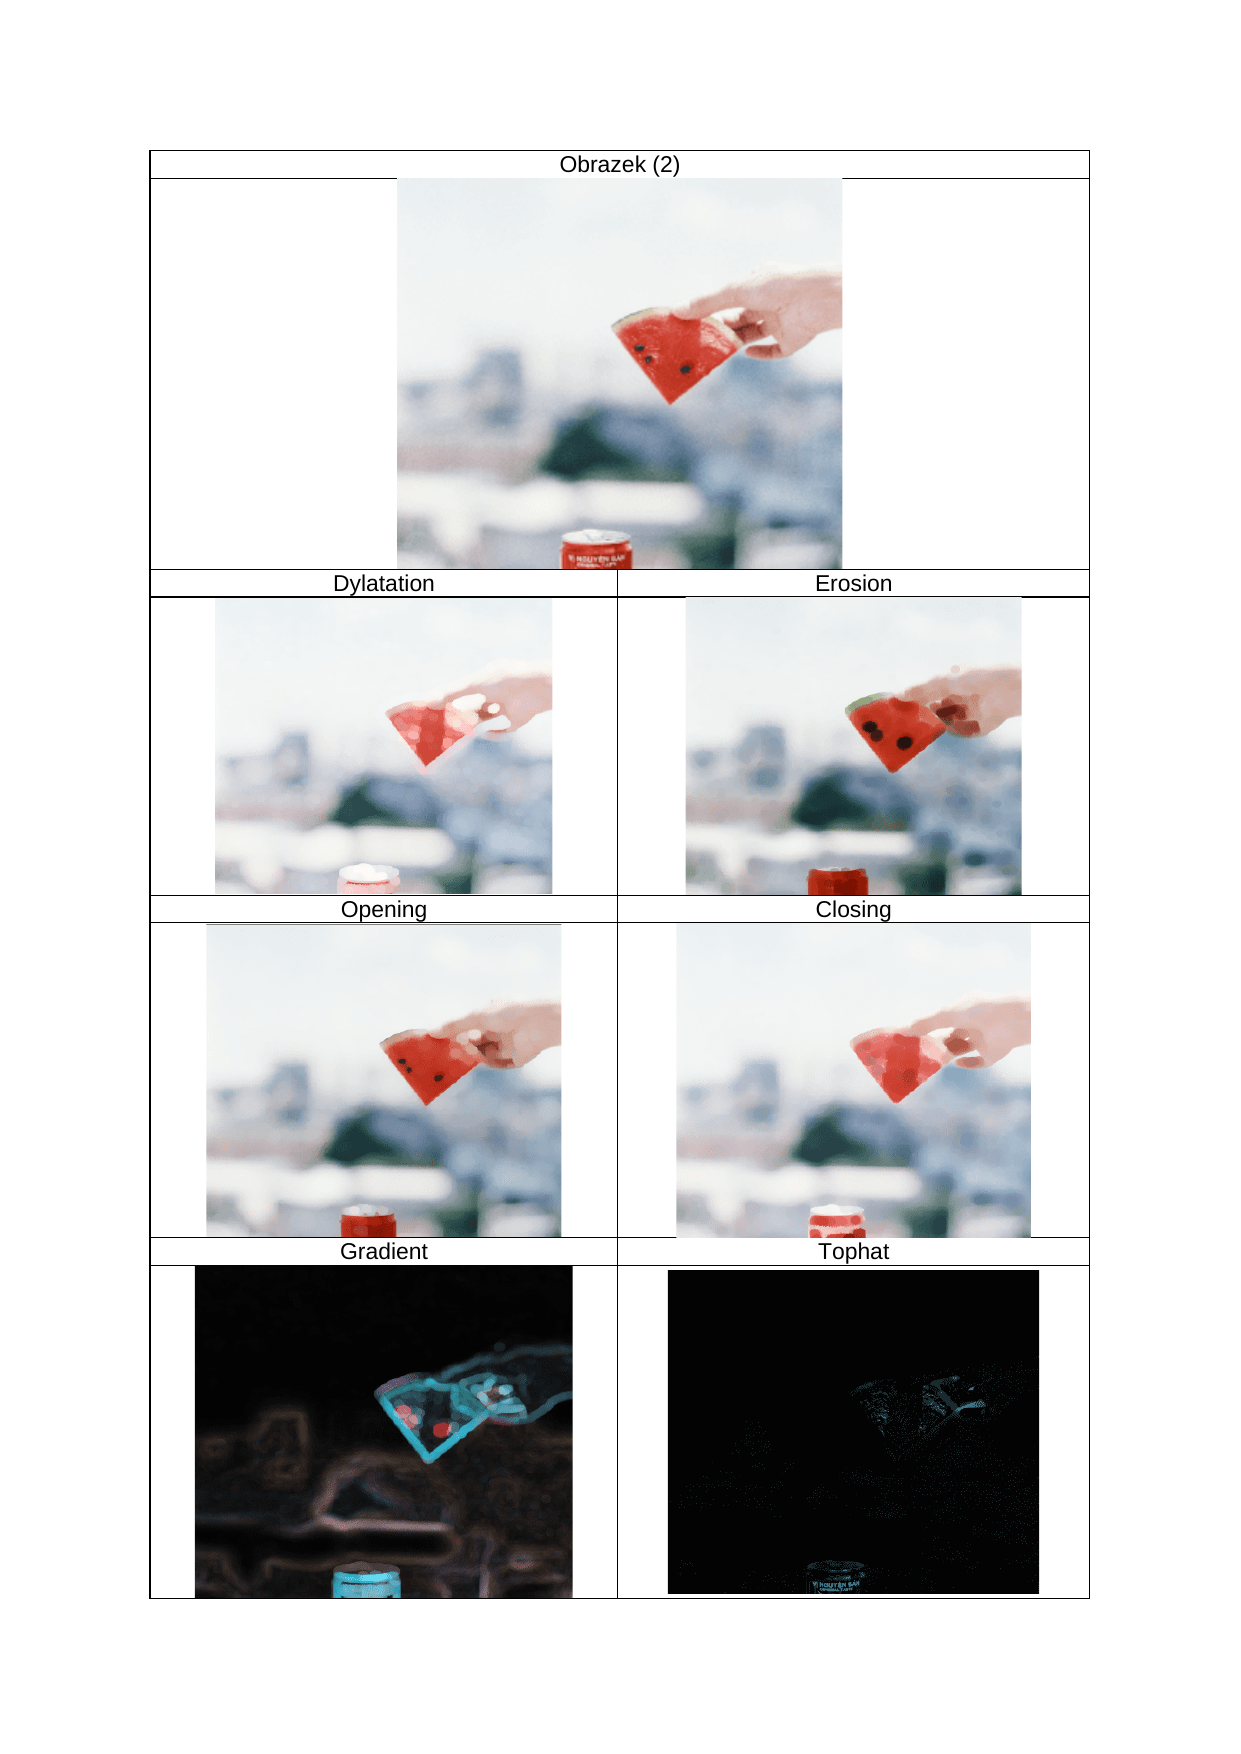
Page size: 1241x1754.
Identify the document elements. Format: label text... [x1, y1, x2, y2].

picture [397, 178, 843, 569]
table_cell Tophat [618, 1238, 1089, 1265]
table_cell Gradient [151, 1238, 617, 1265]
table_cell [618, 1266, 1089, 1598]
table_cell [618, 598, 685, 894]
table_cell Closing [618, 896, 1089, 922]
table_cell Opening [151, 896, 617, 922]
table_cell [151, 1266, 194, 1598]
picture [685, 597, 1022, 895]
table_cell Erosion [618, 570, 1089, 596]
table_cell [151, 923, 206, 1237]
picture [215, 598, 553, 894]
table_cell Obrazek (2) [151, 151, 1089, 177]
table_cell [843, 179, 1089, 569]
table_cell [1022, 598, 1089, 894]
table_cell [1031, 923, 1089, 1237]
table_cell [618, 923, 676, 1237]
table_cell [562, 923, 617, 1237]
picture [194, 1265, 573, 1598]
table_cell [151, 598, 215, 894]
table_cell [573, 1266, 617, 1598]
table_cell [553, 598, 617, 894]
table_cell Dylatation [151, 570, 617, 596]
picture [676, 923, 1031, 1238]
picture [667, 1270, 1040, 1594]
table_cell [151, 179, 397, 569]
picture [206, 923, 562, 1237]
